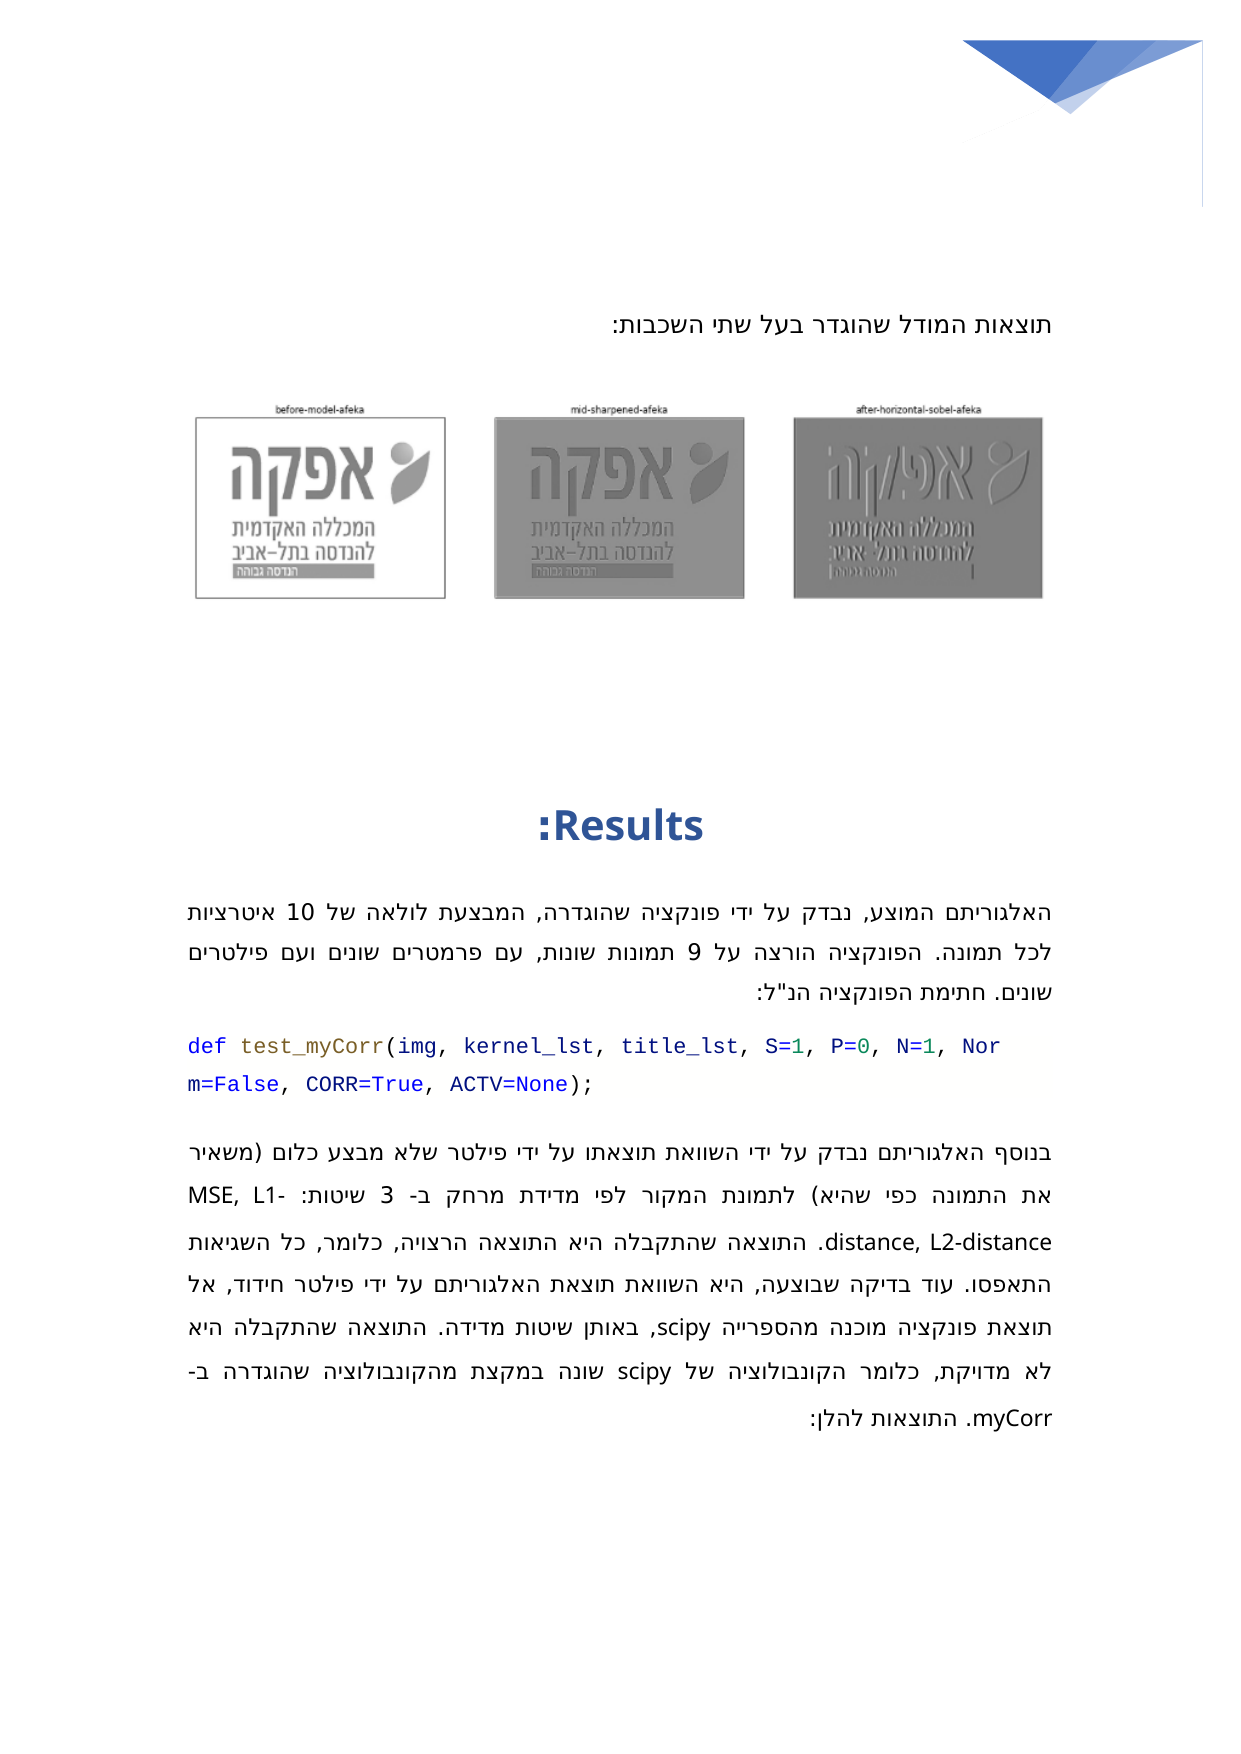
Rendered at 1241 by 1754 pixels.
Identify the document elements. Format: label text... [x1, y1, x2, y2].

subtitle Results: [187, 795, 1053, 852]
text def test_myCorr(img, kernel_lst, title_lst, S=1, P=0, N=1, Norm=False, CORR=True, ACTV=None); [187, 1036, 1053, 1098]
text האלגוריתם המוצע, נבדק על ידי פונקציה שהוגדרה, המבצעת לולאה של 10 איטרציות לכל תמונה. הפונקציה הורצה על 9 תמונות שונות, עם פרמטרים שונים ועם פילטרים שונים. חתימת הפונקציה הנ"ל: [187, 899, 1053, 1006]
picture [961, 40, 1203, 209]
text תוצאות המודל שהוגדר בעל שתי השכבות: [187, 310, 1053, 339]
picture [187, 399, 1053, 605]
text בנוסף האלגוריתם נבדק על ידי השוואת תוצאתו על ידי פילטר שלא מבצע כלום (משאיר את התמונה כפי שהיא) לתמונת המקור לפי מדידת מרחק ב- 3 שיטות: MSE, L1-distance, L2-distance. התוצאה שהתקבלה היא התוצאה הרצויה, כלומר, כל השגיאות התאפסו. עוד בדיקה שבוצעה, היא השוואת תוצאת האלגוריתם על ידי פילטר חידוד, אל תוצאת פונקציה מוכנה מהספרייה scipy, באותן שיטות מדידה. התוצאה שהתקבלה היא לא מדויקת, כלומר הקונבולוציה של scipy שונה במקצת מהקונבולוציה שהוגדרה ב- myCorr. התוצאות להלן: [187, 1139, 1053, 1433]
